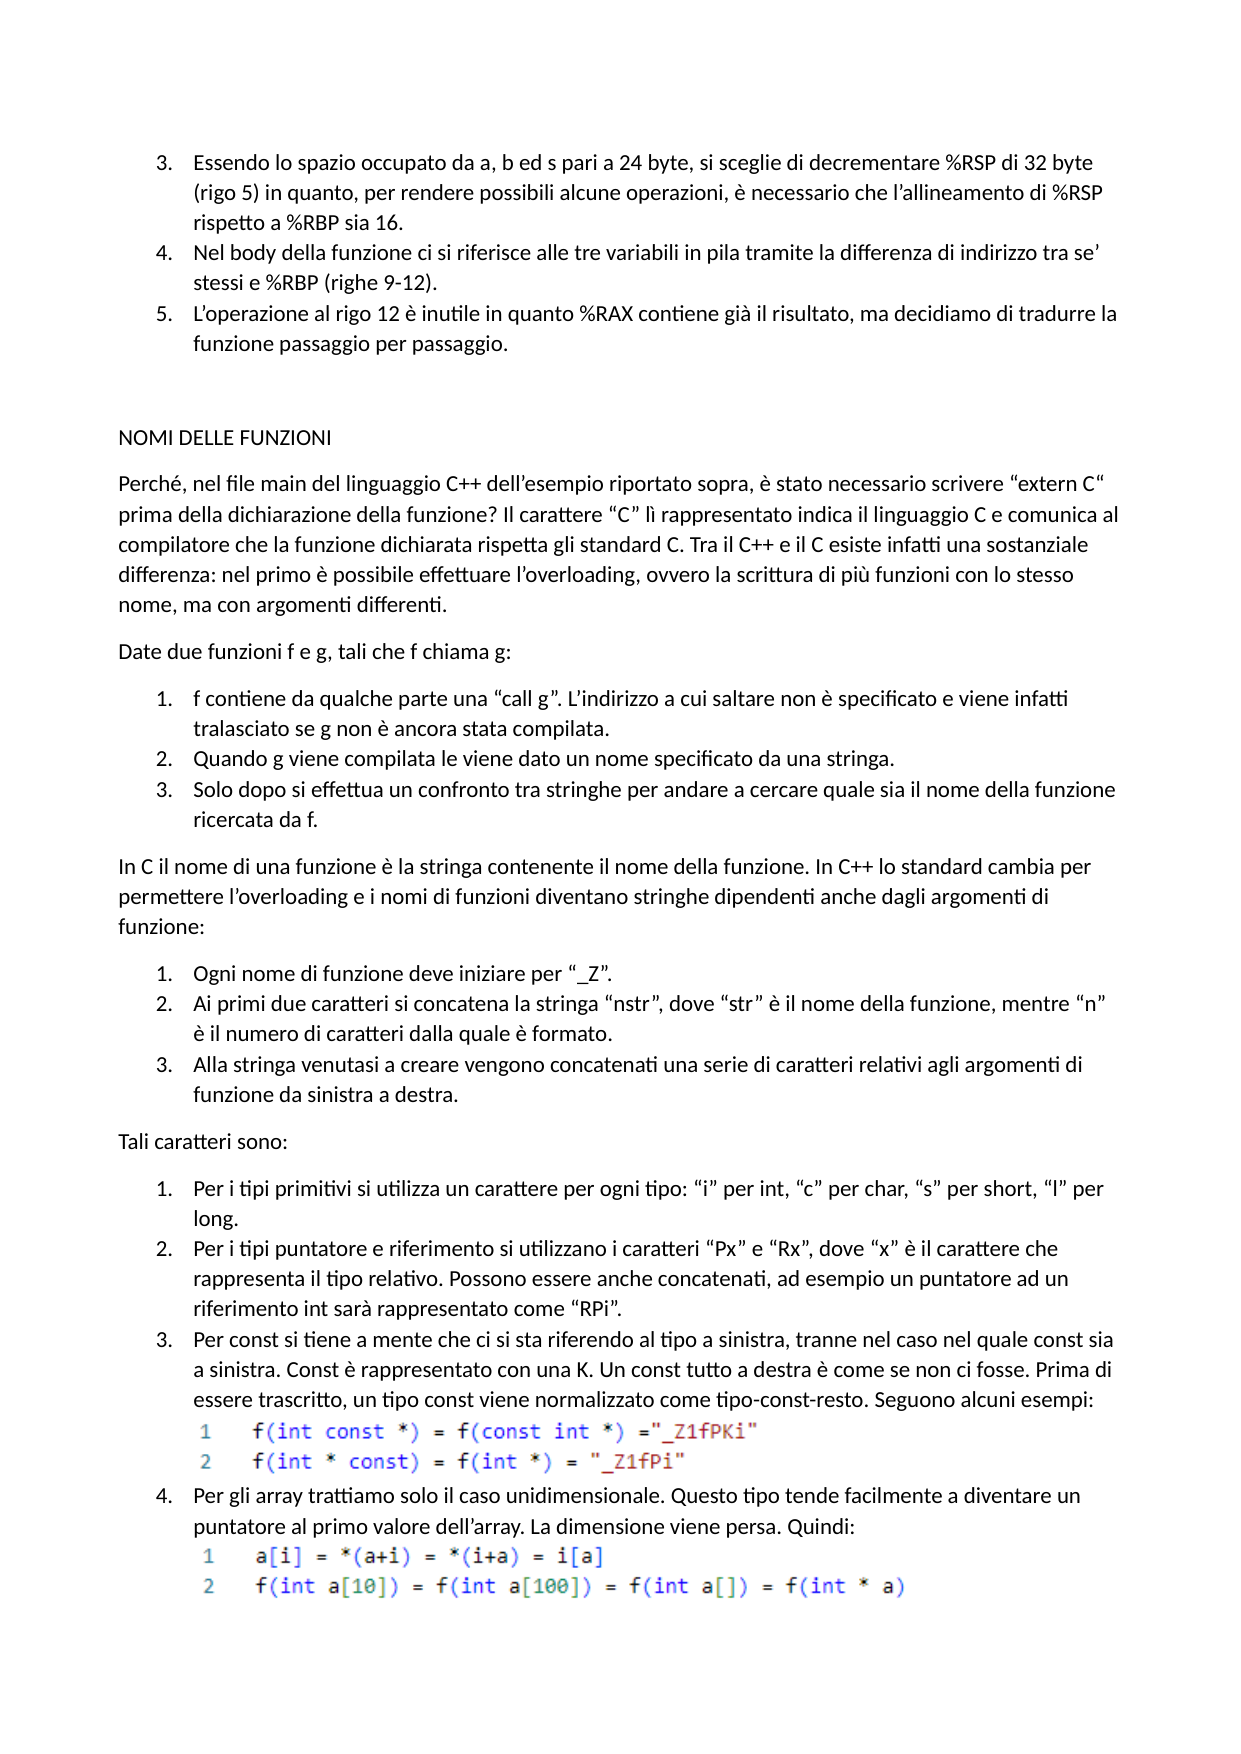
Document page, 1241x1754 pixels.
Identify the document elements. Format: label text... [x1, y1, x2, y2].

list Nel body della funzione ci si riferisce alle tre variabili in pila tramite la differenza di indirizzo tra se’ stessi e %RBP (righe 9-12). [156, 238, 1122, 296]
text Tali caratteri sono: [118, 1127, 1122, 1155]
picture [193, 1542, 940, 1606]
list Alla stringa venutasi a creare vengono concatenati una serie di caratteri relativi agli argomenti di funzione da sinistra a destra. [156, 1050, 1122, 1108]
text NOMI DELLE FUNZIONI [118, 423, 1122, 451]
list Solo dopo si effettua un confronto tra stringhe per andare a cercare quale sia il nome della funzione ricercata da f. [156, 775, 1122, 833]
text Perché, nel file main del linguaggio C++ dell’esempio riportato sopra, è stato necessario scrivere “extern C“ prima della dichiarazione della funzione? Il carattere “C” lì rappresentato indica il linguaggio C e comunica al compilatore che la funzione dichiarata rispetta gli standard C. Tra il C++ e il C esiste infatti una sostanziale differenza: nel primo è possibile effettuare l’overloading, ovvero la scrittura di più funzioni con lo stesso nome, ma con argomenti differenti. [118, 469, 1122, 618]
text In C il nome di una funzione è la stringa contenente il nome della funzione. In C++ lo standard cambia per permettere l’overloading e i nomi di funzioni diventano stringhe dipendenti anche dagli argomenti di funzione: [118, 852, 1122, 940]
list Ai primi due caratteri si concatena la stringa “nstr”, dove “str” è il nome della funzione, mentre “n” è il numero di caratteri dalla quale è formato. [156, 989, 1122, 1047]
list Essendo lo spazio occupato da a, b ed s pari a 24 byte, si sceglie di decrementare %RSP di 32 byte (rigo 5) in quanto, per rendere possibili alcune operazioni, è necessario che l’allineamento di %RSP rispetto a %RBP sia 16. [156, 148, 1122, 236]
list Quando g viene compilata le viene dato un nome specificato da una stringa. [156, 744, 1122, 772]
list Per i tipi puntatore e riferimento si utilizzano i caratteri “Px” e “Rx”, dove “x” è il carattere che rappresenta il tipo relativo. Possono essere anche concatenati, ad esempio un puntatore ad un riferimento int sarà rappresentato come “RPi”. [156, 1234, 1122, 1322]
text Date due funzioni f e g, tali che f chiama g: [118, 637, 1122, 665]
list Per i tipi primitivi si utilizza un carattere per ogni tipo: “i” per int, “c” per char, “s” per short, “l” per long. [156, 1174, 1122, 1232]
list f contiene da qualche parte una “call g”. L’indirizzo a cui saltare non è specificato e viene infatti tralasciato se g non è ancora stata compilata. [156, 684, 1122, 742]
list Ogni nome di funzione deve iniziare per “_Z”. [156, 959, 1122, 987]
picture [193, 1415, 783, 1480]
list L’operazione al rigo 12 è inutile in quanto %RAX contiene già il risultato, ma decidiamo di tradurre la funzione passaggio per passaggio. [156, 299, 1122, 357]
